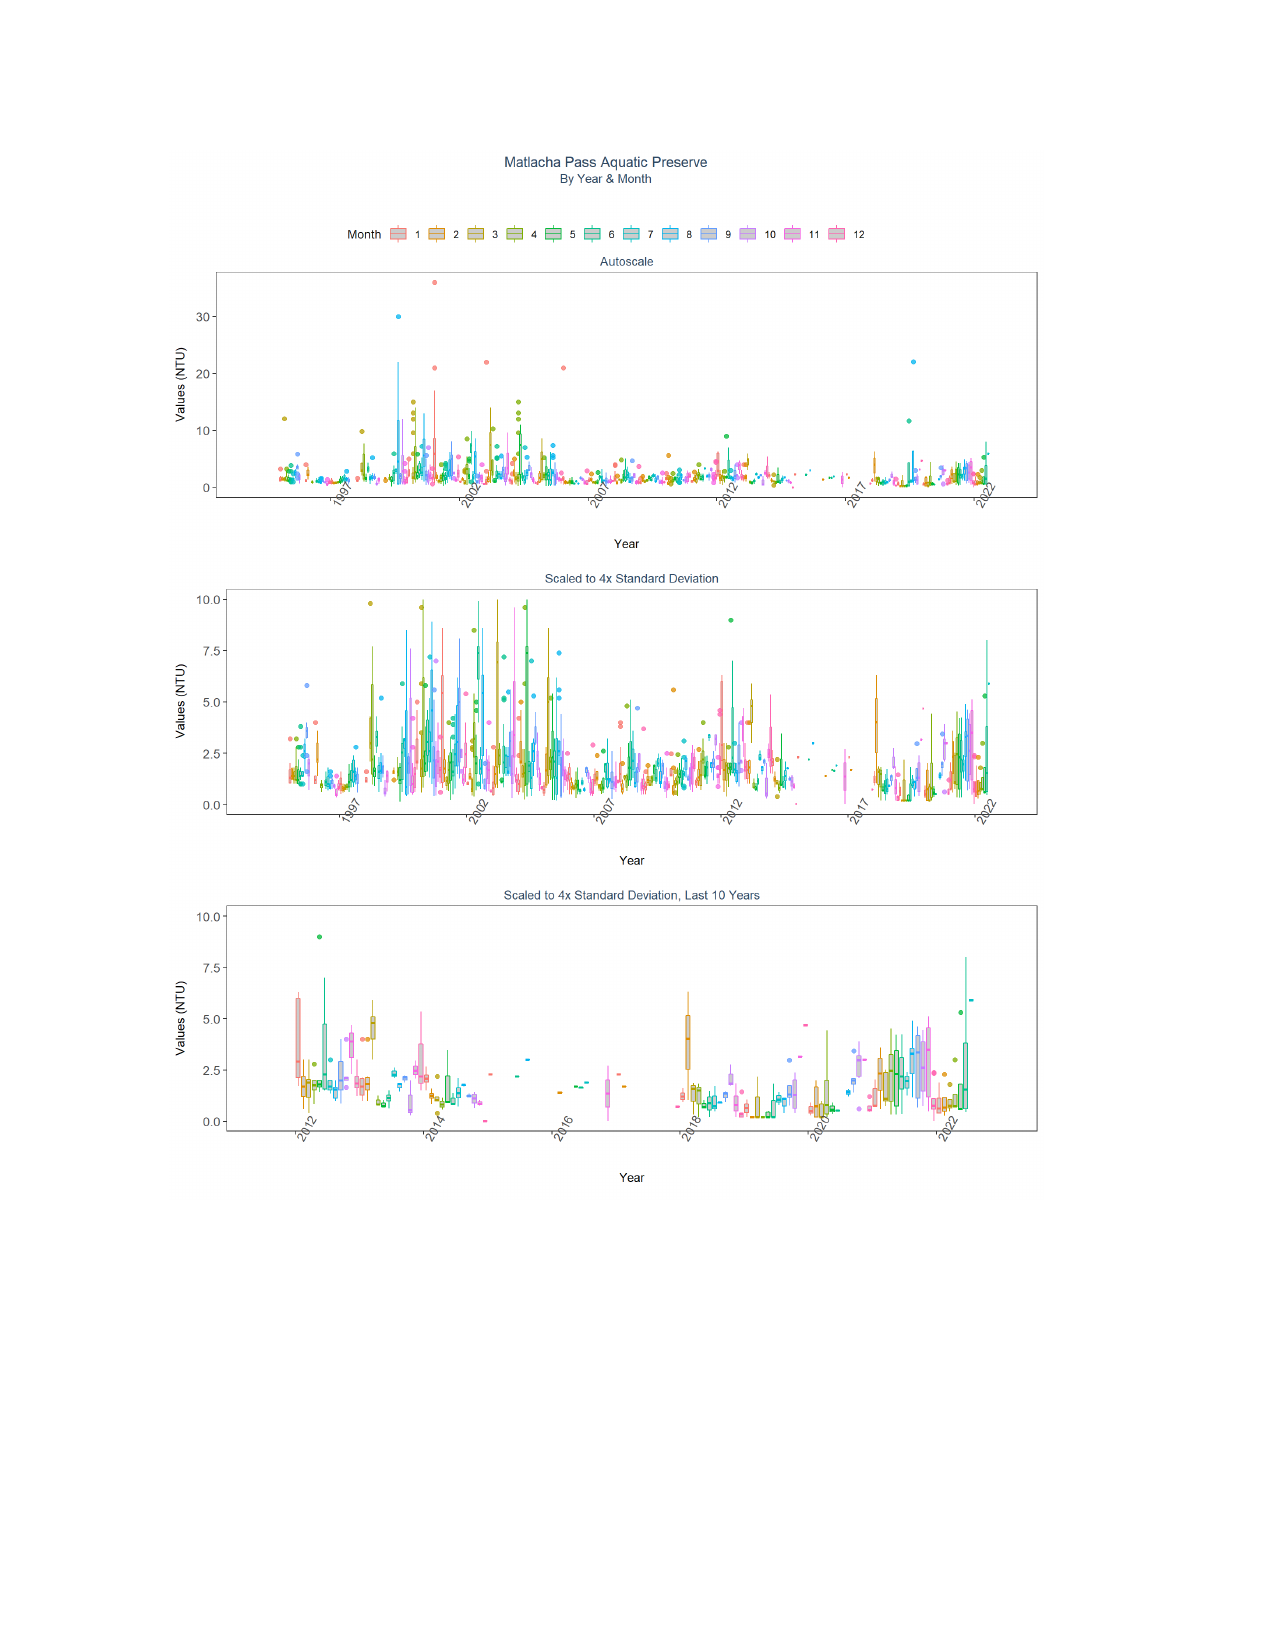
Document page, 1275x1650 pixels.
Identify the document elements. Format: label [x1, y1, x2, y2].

picture [168, 150, 1044, 1200]
